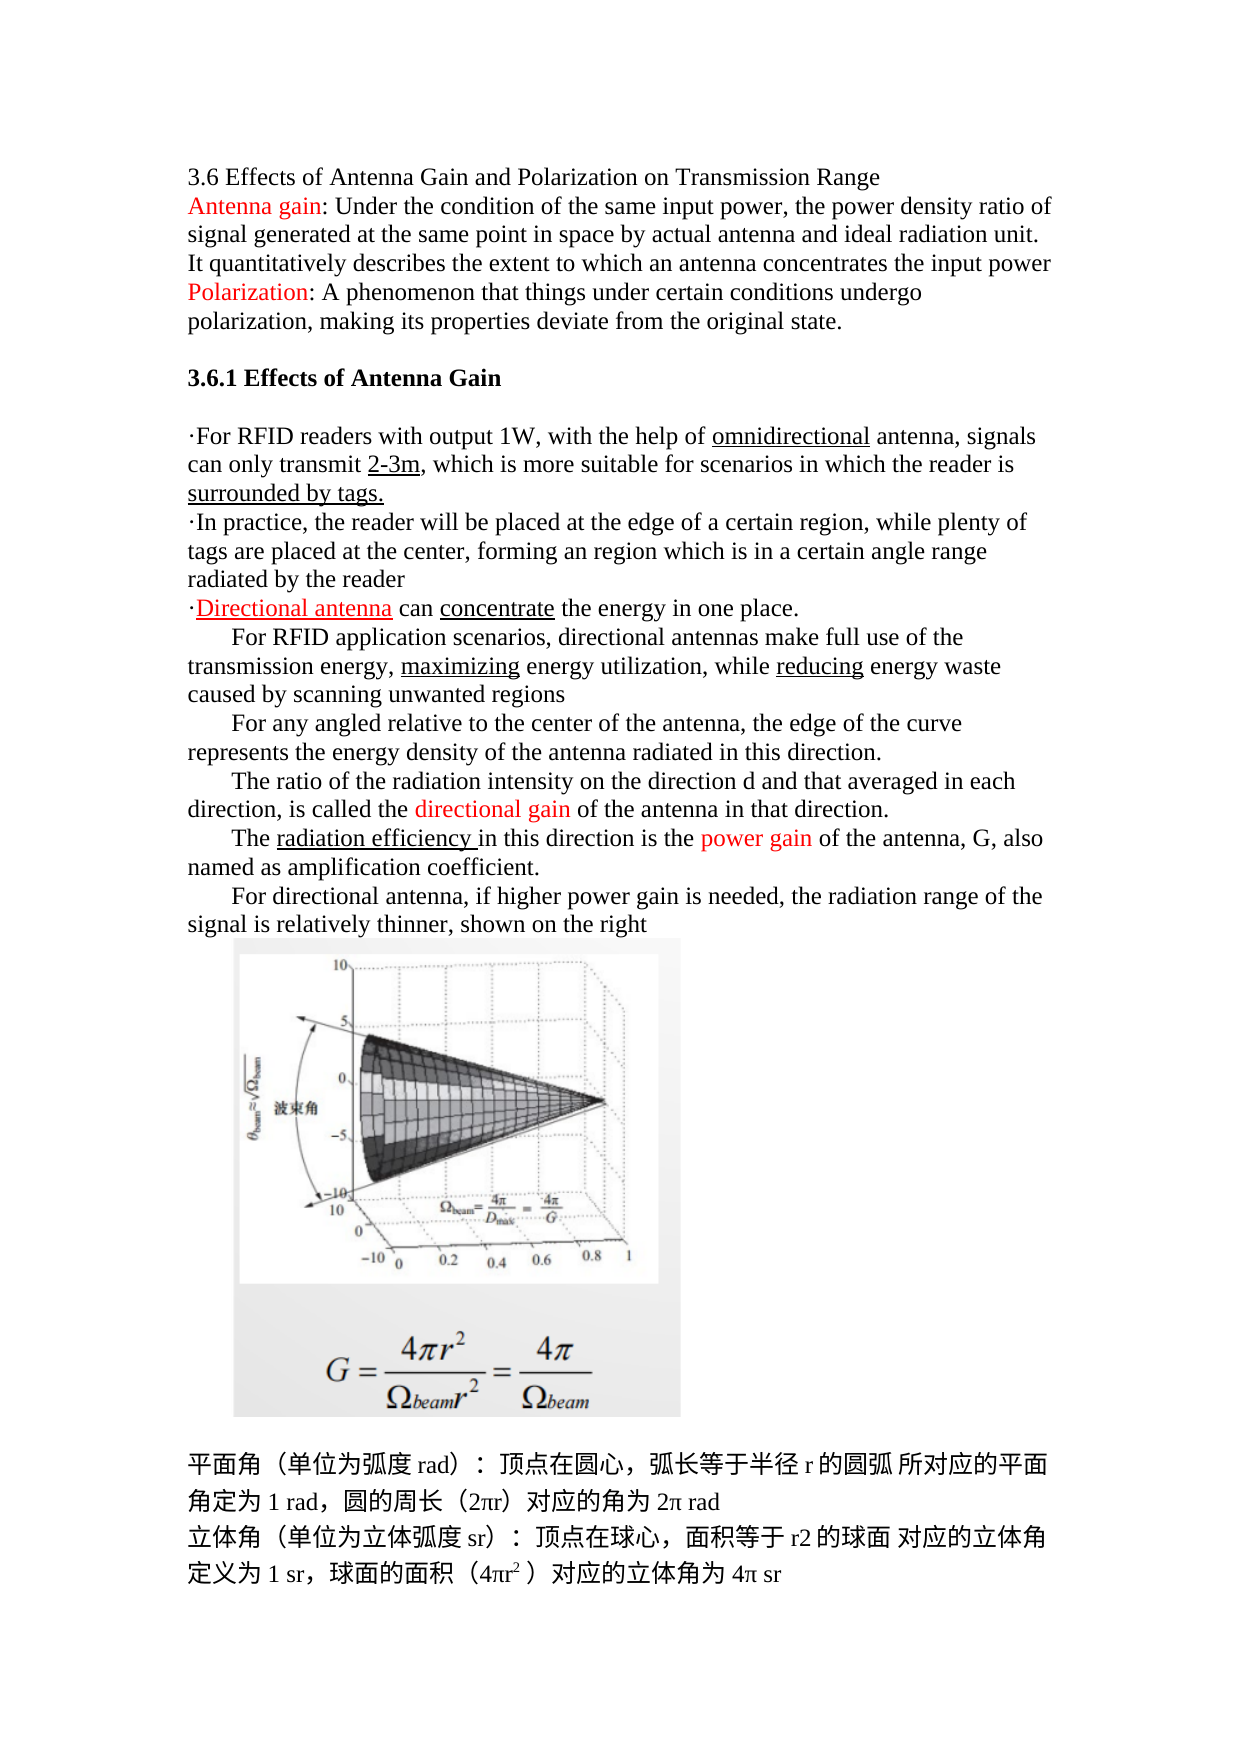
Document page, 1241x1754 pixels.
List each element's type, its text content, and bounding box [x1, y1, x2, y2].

text 3.6 Effects of Antenna Gain and Polarization on Transmission Range [187, 162, 1053, 191]
text ·For RFID readers with output 1W, with the help of omnidirectional antenna, signals can only transmit 2-3m, which is more suitable for scenarios in which the reader is [187, 421, 1053, 478]
text For directional antenna, if higher power gain is needed, the radiation range of the signal is relatively thinner, shown on the right [187, 881, 1053, 938]
text 平面角（单位为弧度rad）：顶点在圆心，弧长等于半径r的圆弧 所对应的平面角定为1 rad，圆的周长（2πr）对应的角为2π rad [187, 1445, 1053, 1517]
picture [231, 938, 681, 1417]
text Polarization: A phenomenon that things under certain conditions undergo polarization, making its properties deviate from the original state. [187, 277, 1053, 334]
text ·In practice, the reader will be placed at the edge of a certain region, while plenty of tags are placed at the center, forming an region which is in a certain angle range radiated by the reader [187, 507, 1053, 593]
text ·Directional antenna can concentrate the energy in one place. [187, 593, 1053, 622]
text 立体角（单位为立体弧度sr）：顶点在球心，面积等于r2的球面 对应的立体角定义为1 sr，球面的面积（4πr2 ）对应的立体角为 4π sr [187, 1517, 1053, 1590]
text surrounded by tags. [187, 478, 1053, 507]
text 3.6.1 Effects of Antenna Gain [187, 363, 1053, 392]
text For any angled relative to the center of the antenna, the edge of the curve represents the energy density of the antenna radiated in this direction. [187, 708, 1053, 766]
text The radiation efficiency in this direction is the power gain of the antenna, G, also named as amplification coefficient. [187, 823, 1053, 881]
text For RFID application scenarios, directional antennas make full use of the transmission energy, maximizing energy utilization, while reducing energy waste caused by scanning unwanted regions [187, 622, 1053, 708]
text Antenna gain: Under the condition of the same input power, the power density ratio of signal generated at the same point in space by actual antenna and ideal radiation unit. It quantitatively describes the extent to which an antenna concentrates the input power [187, 191, 1053, 277]
text The ratio of the radiation intensity on the direction d and that averaged in each direction, is called the directional gain of the antenna in that direction. [187, 766, 1053, 823]
